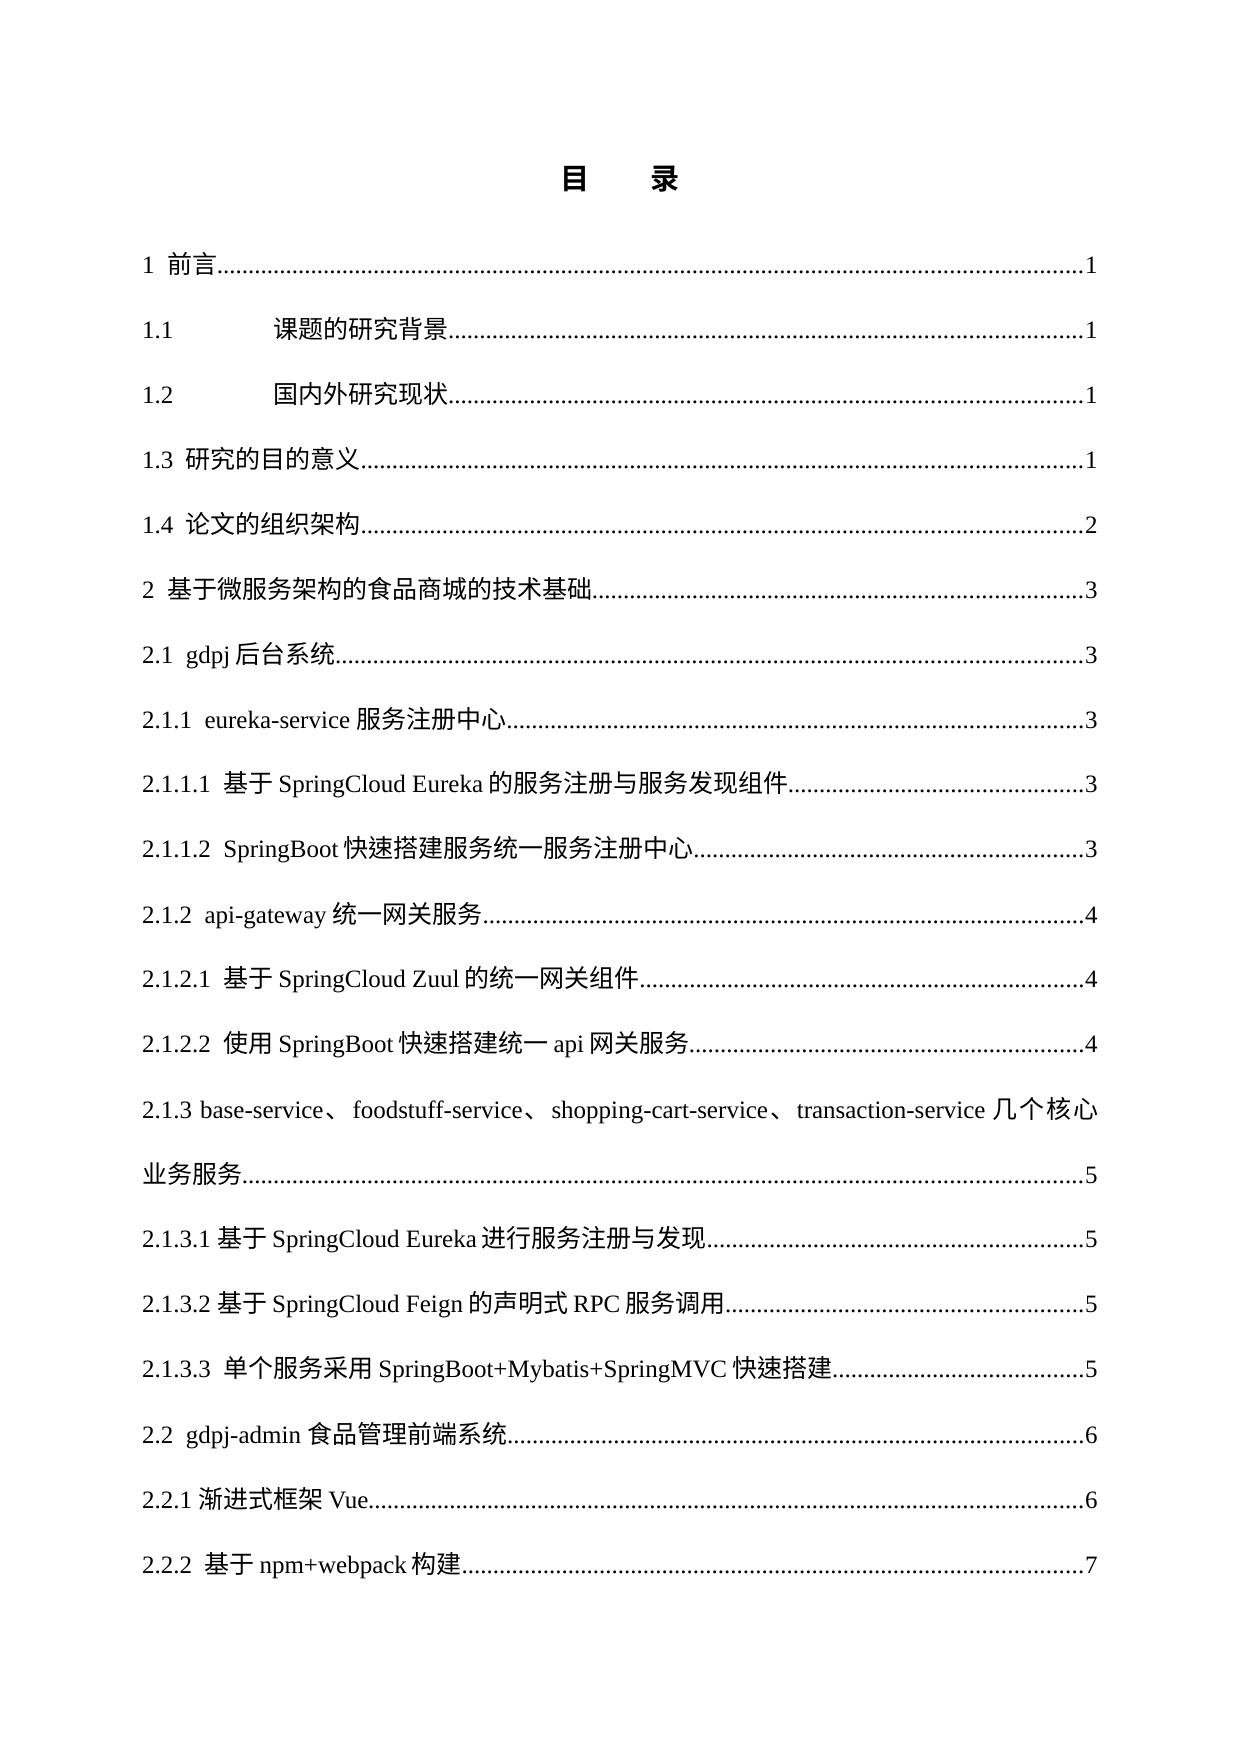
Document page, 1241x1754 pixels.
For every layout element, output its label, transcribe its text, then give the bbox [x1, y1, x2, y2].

text 2 基于微服务架构的食品商城的技术基础 3 [142, 556, 1098, 621]
text 2.2 gdpj-admin 食品管理前端系统 6 [142, 1401, 1098, 1466]
text 2.1.1.1 基于SpringCloud Eureka的服务注册与服务发现组件 3 [142, 751, 1098, 816]
text 2.2.1 渐进式框架Vue 6 [142, 1466, 1098, 1531]
text 1.1 课题的研究背景 1 [142, 296, 1098, 361]
text 2.1.2.1 基于SpringCloud Zuul的统一网关组件 4 [142, 946, 1098, 1011]
text 2.1.2.2 使用SpringBoot快速搭建统一api网关服务 4 [142, 1011, 1098, 1076]
text 1 前言 1 [142, 231, 1098, 296]
text 1.3 研究的目的意义 1 [142, 426, 1098, 491]
text 2.1.3 base-service、foodstuff-service、shopping-cart-service、transaction-service几个核心业务服务 5 [142, 1076, 1098, 1206]
text 2.2.2 基于npm+webpack构建 7 [142, 1531, 1098, 1596]
text 2.1.1 eureka-service 服务注册中心 3 [142, 686, 1098, 751]
text 1.2 国内外研究现状 1 [142, 361, 1098, 426]
text 1.4 论文的组织架构 2 [142, 491, 1098, 556]
text 2.1.3.2 基于SpringCloud Feign的声明式RPC服务调用 5 [142, 1271, 1098, 1336]
text 2.1 gdpj后台系统 3 [142, 621, 1098, 686]
text 2.1.3.3 单个服务采用SpringBoot+Mybatis+SpringMVC快速搭建 5 [142, 1336, 1098, 1401]
text 2.1.2 api-gateway 统一网关服务 4 [142, 881, 1098, 946]
text 2.1.3.1 基于SpringCloud Eureka进行服务注册与发现 5 [142, 1206, 1098, 1271]
subtitle 目 录 [142, 146, 1098, 211]
text 2.1.1.2 SpringBoot快速搭建服务统一服务注册中心 3 [142, 816, 1098, 881]
